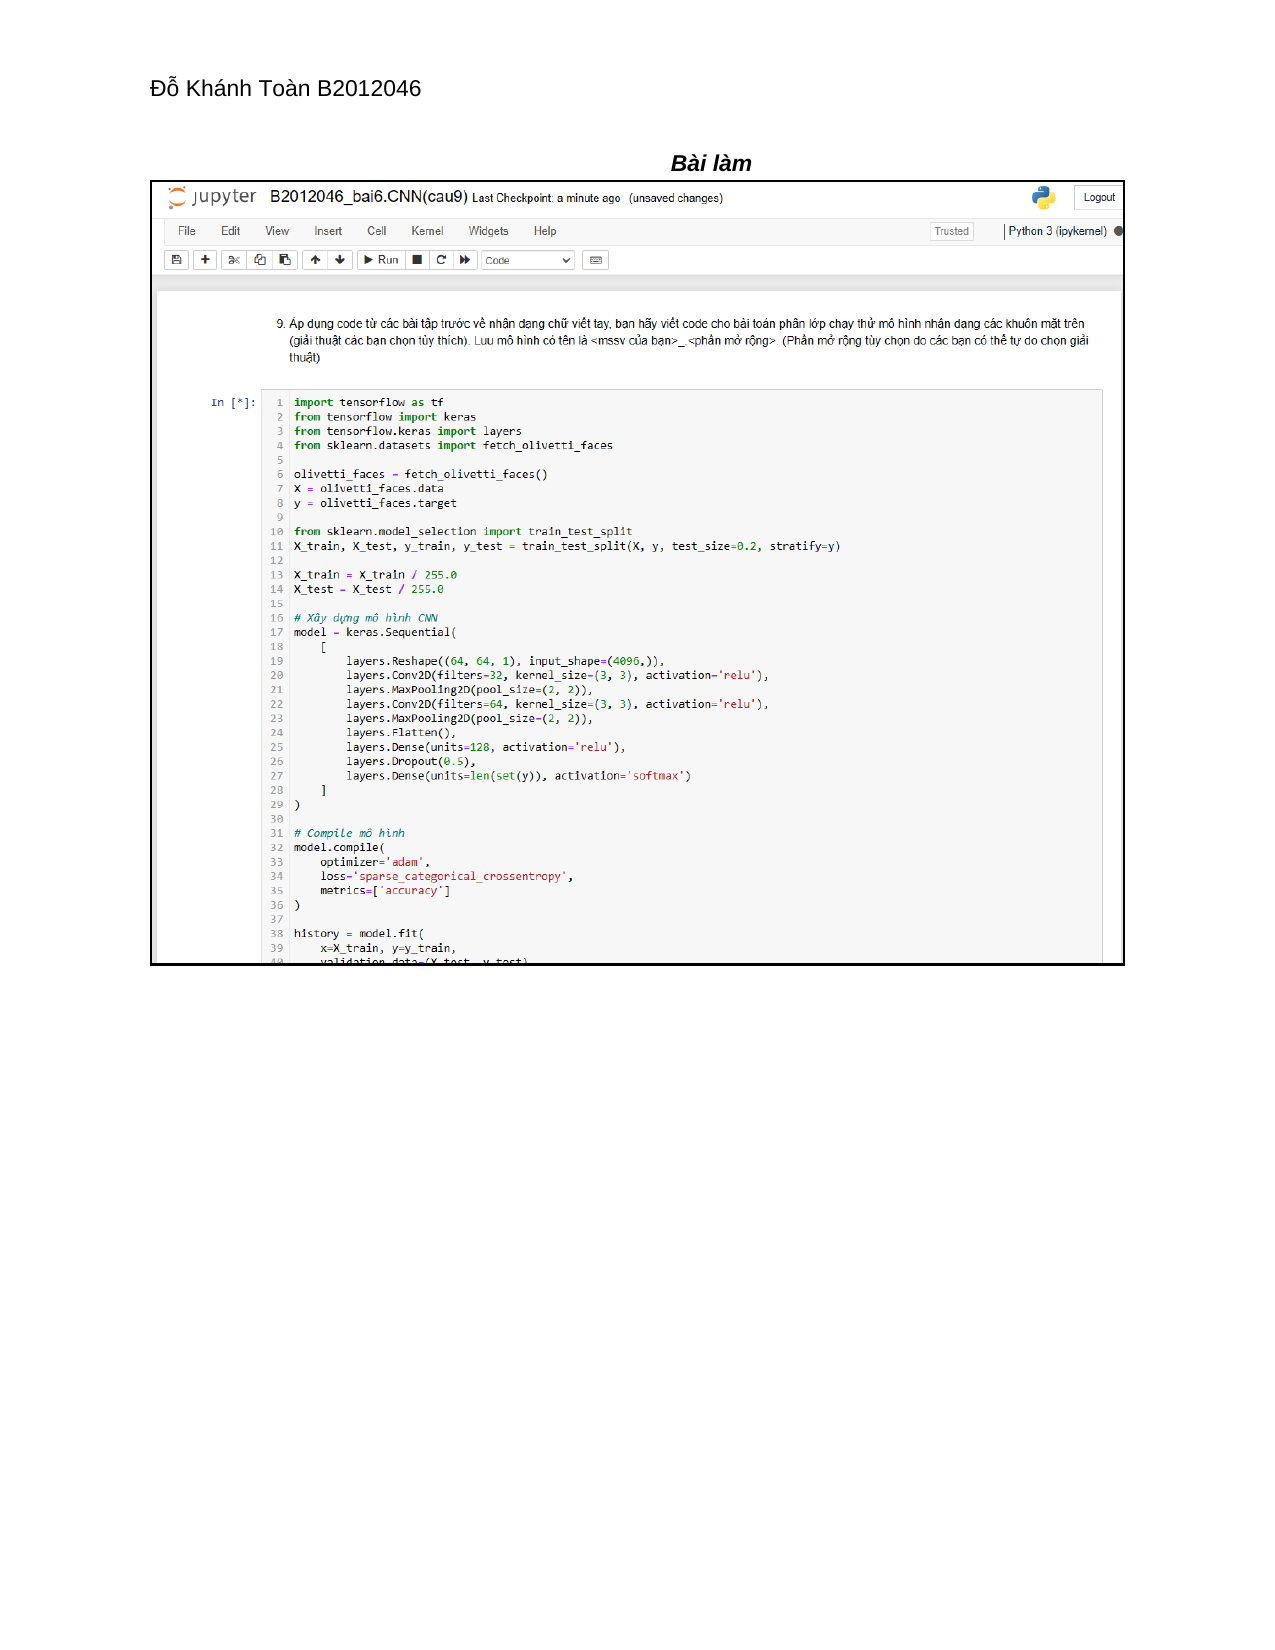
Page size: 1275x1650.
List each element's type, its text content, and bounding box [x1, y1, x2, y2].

text Bài làm [300, 150, 1125, 176]
picture [152, 182, 1123, 963]
